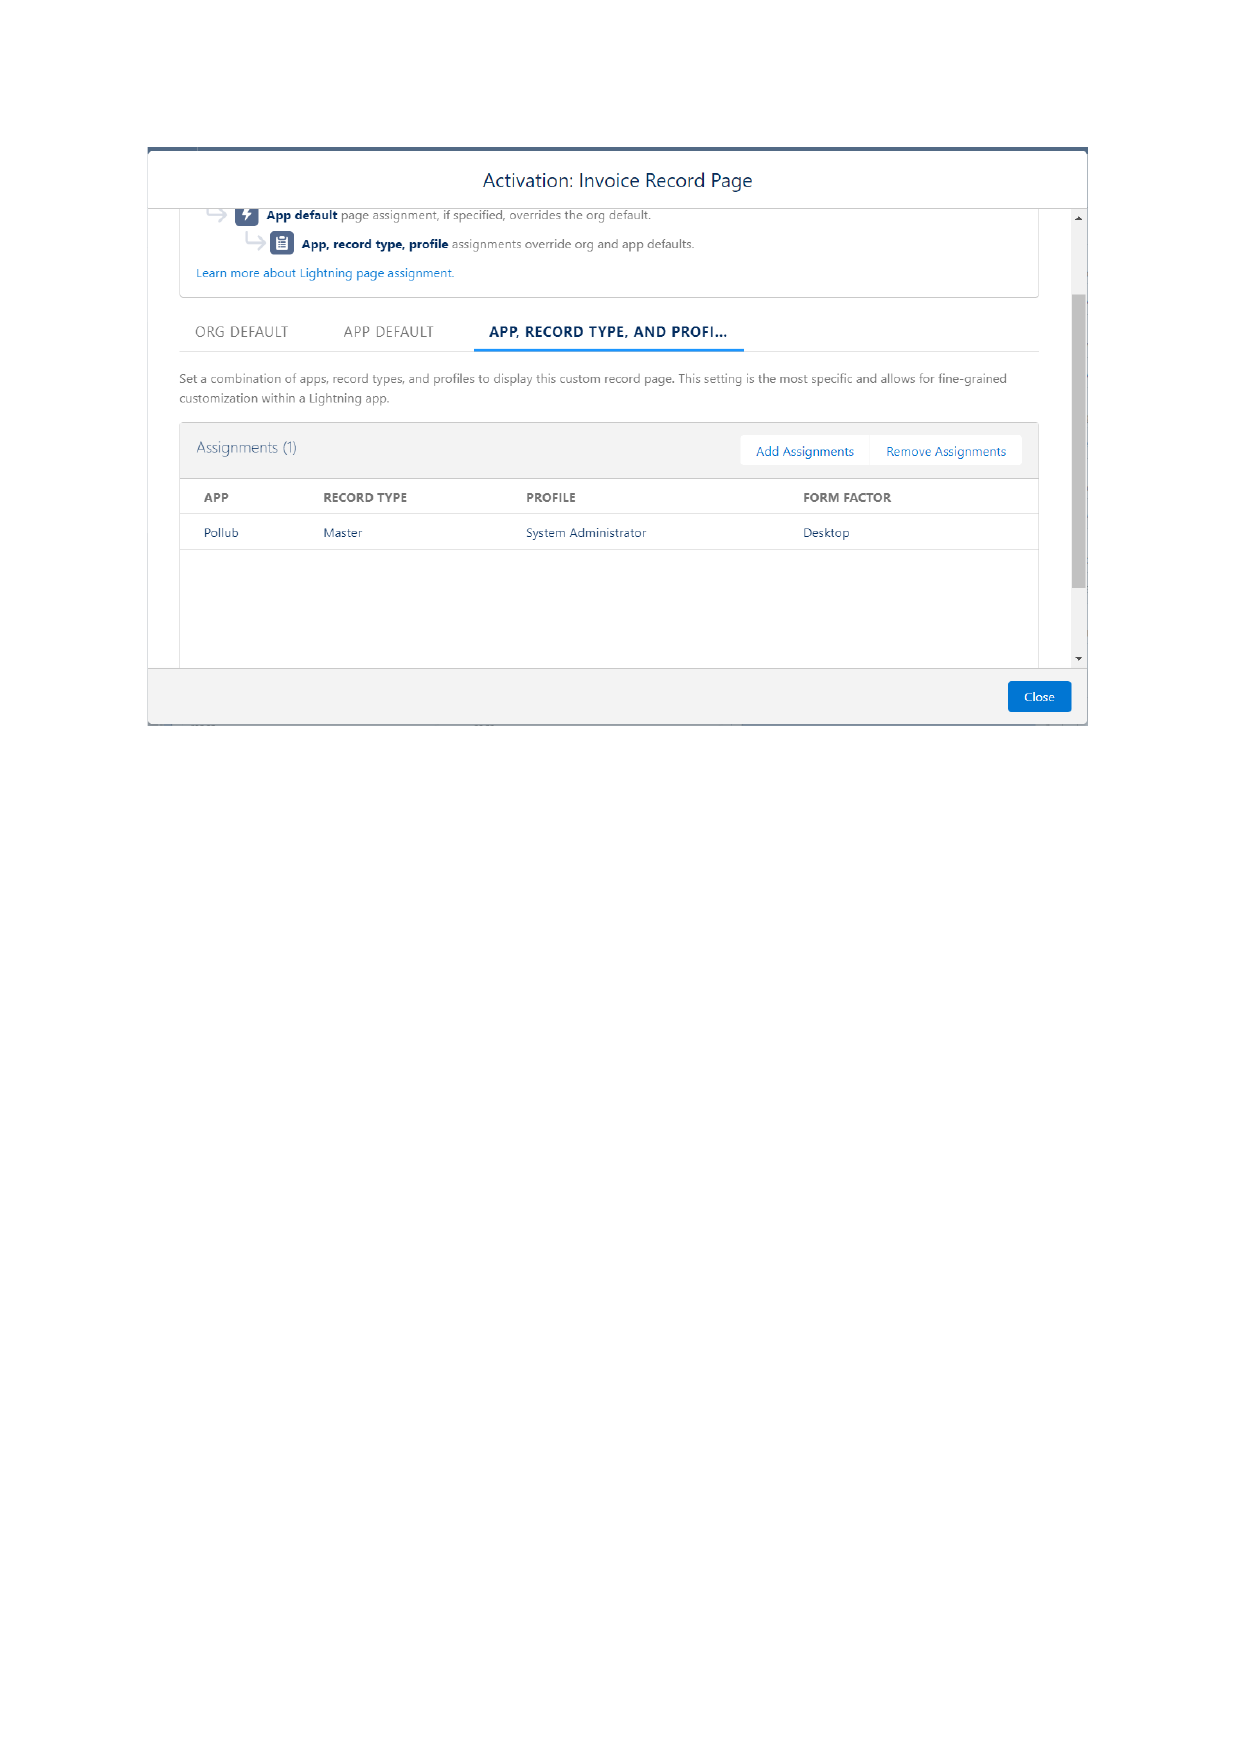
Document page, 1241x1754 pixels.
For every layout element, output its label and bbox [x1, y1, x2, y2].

picture [147, 147, 1088, 726]
